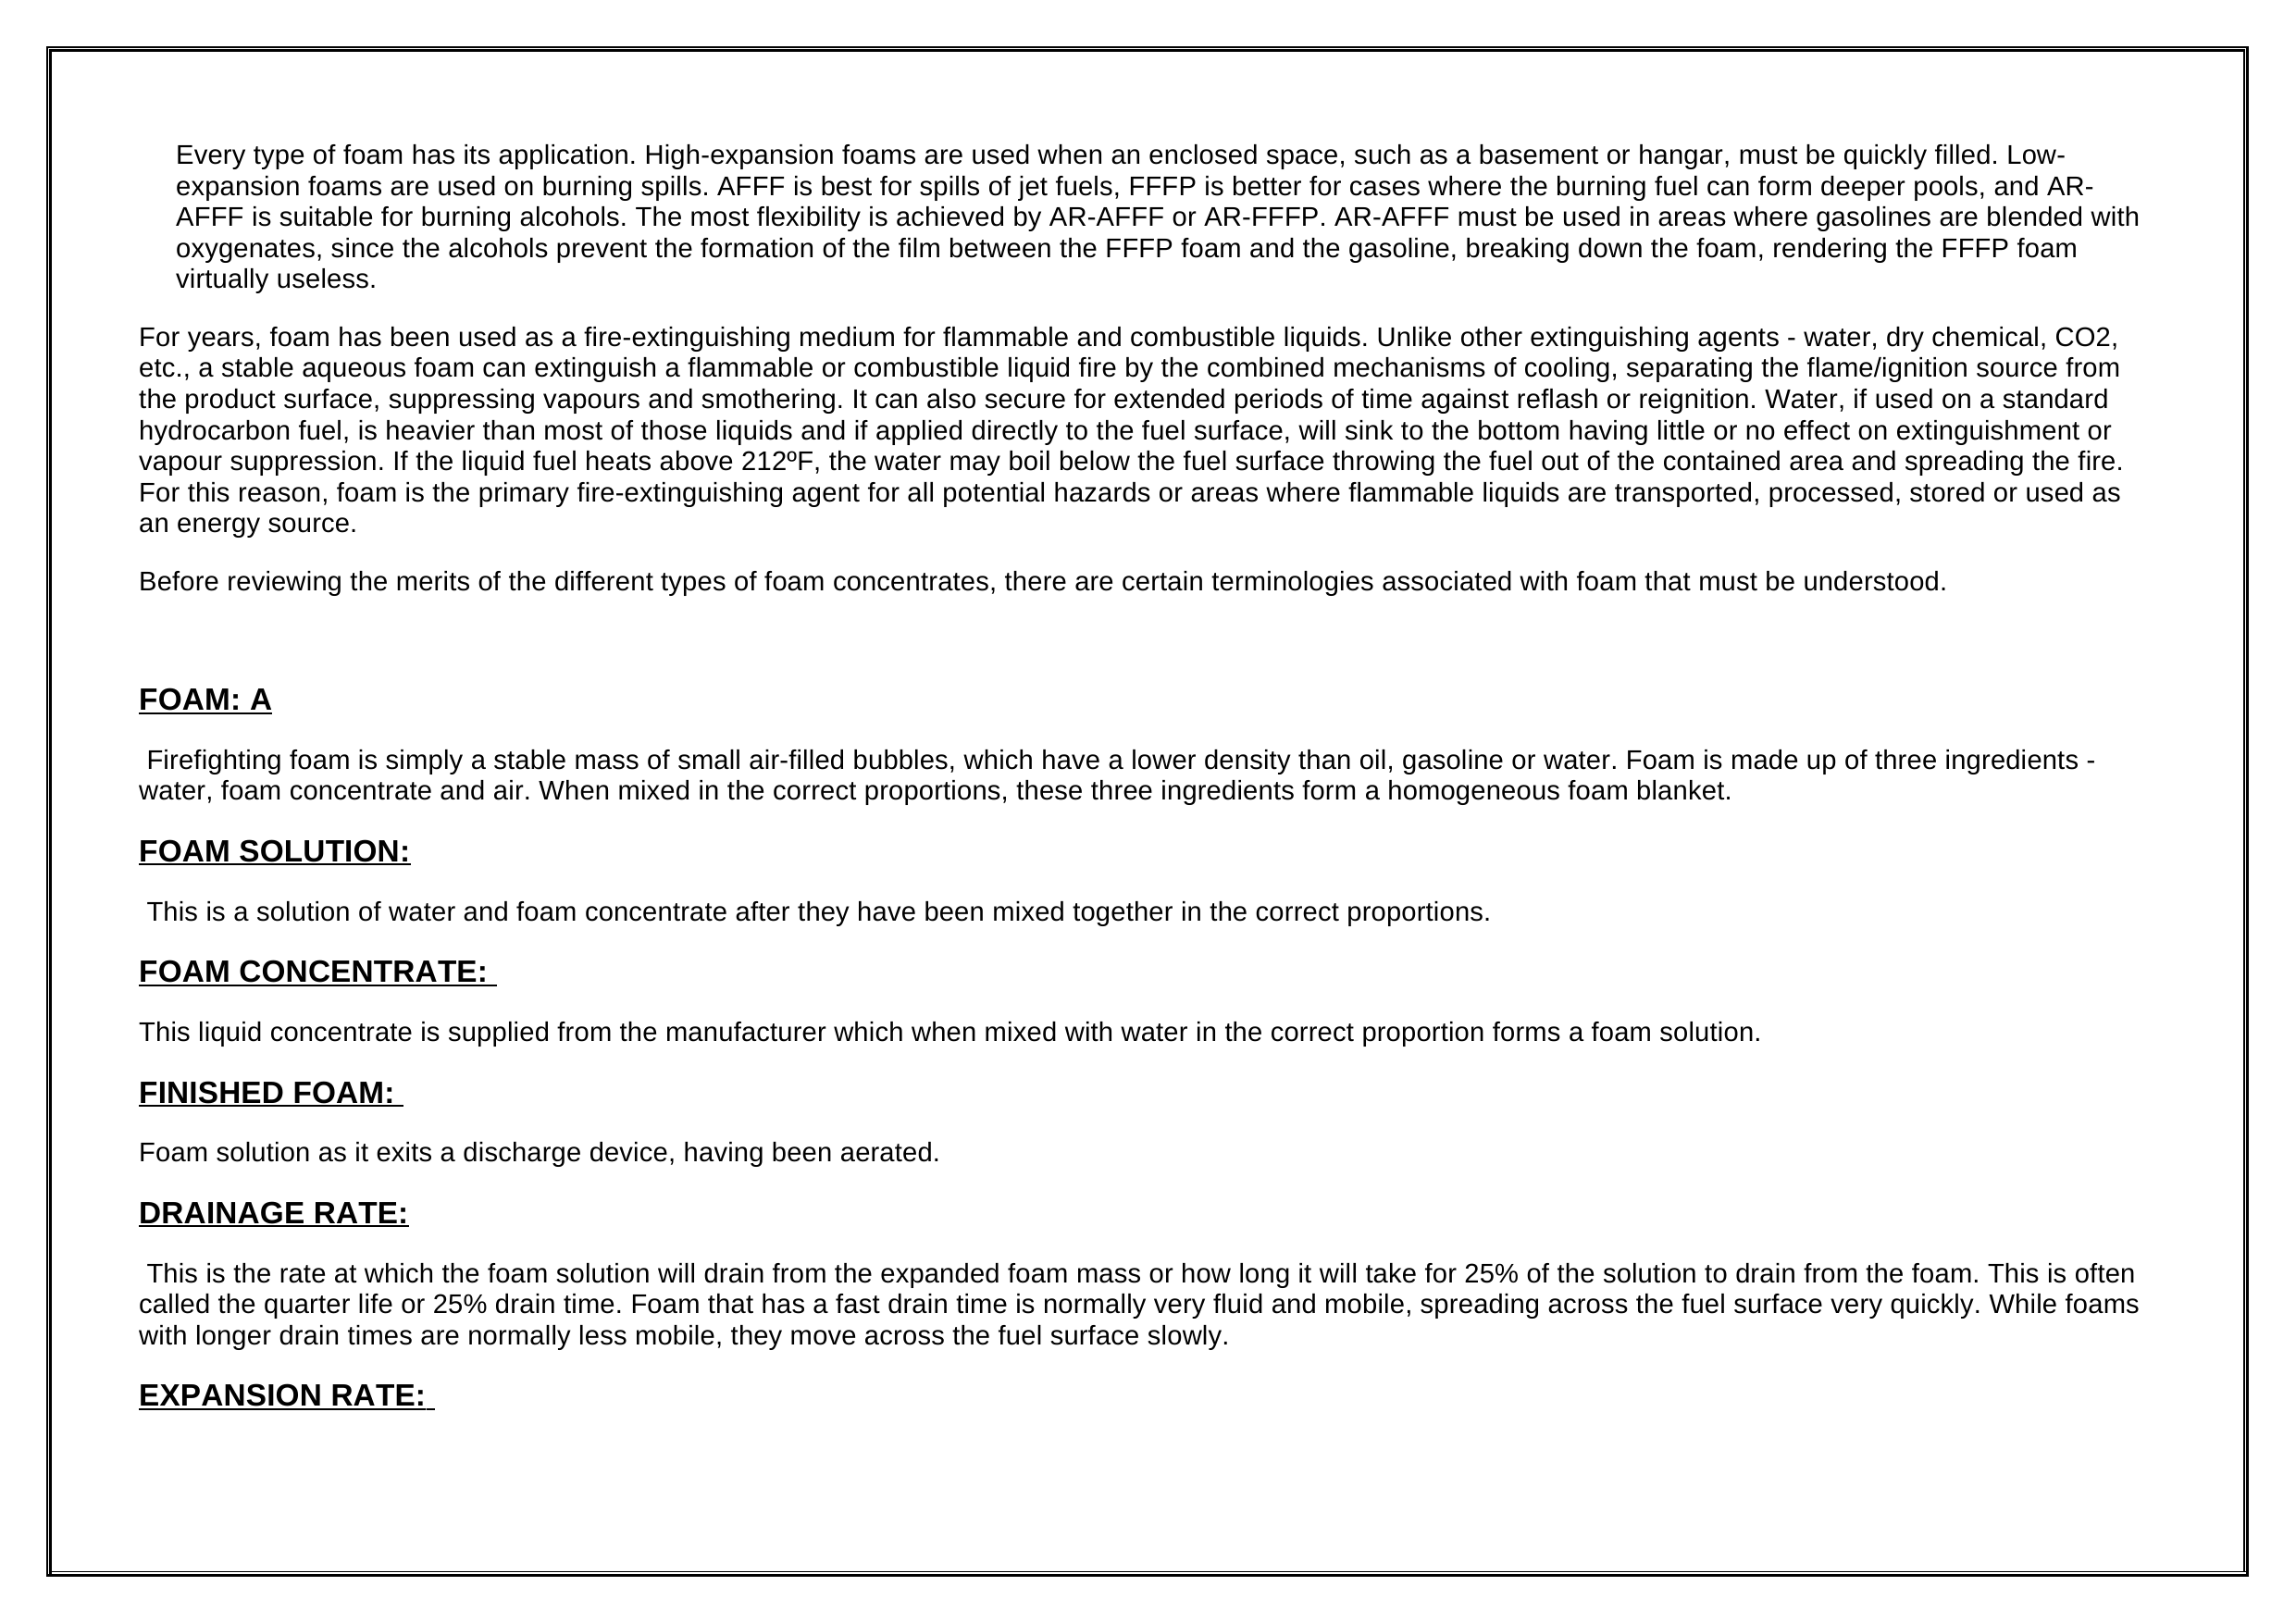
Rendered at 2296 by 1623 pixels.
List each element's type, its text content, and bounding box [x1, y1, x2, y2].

text FOAM SOLUTION: [139, 833, 2156, 868]
text EXPANSION RATE: [139, 1377, 2156, 1413]
text This liquid concentrate is supplied from the manufacturer which when mixed with water in the correct proportion forms a foam solution. [139, 1016, 2156, 1047]
text Every type of foam has its application. High-expansion foams are used when an enclosed space, such as a basement or hangar, must be quickly filled. Low-expansion foams are used on burning spills. AFFF is best for spills of jet fuels, FFFP is better for cases where the burning fuel can form deeper pools, and AR-AFFF is suitable for burning alcohols. The most flexibility is achieved by AR-AFFF or AR-FFFP. AR-AFFF must be used in areas where gasolines are blended with oxygenates, since the alcohols prevent the formation of the film between the FFFP foam and the gasoline, breaking down the foam, rendering the FFFP foam virtually useless. [176, 139, 2156, 294]
text Foam solution as it exits a discharge device, having been aerated. [139, 1136, 2156, 1168]
text FOAM: A [139, 681, 2156, 717]
text FOAM CONCENTRATE: [139, 953, 2156, 989]
text This is the rate at which the foam solution will drain from the expanded foam mass or how long it will take for 25% of the solution to drain from the foam. This is often called the quarter life or 25% drain time. Foam that has a fast drain time is normally very fluid and mobile, spreading across the fuel surface very quickly. While foams with longer drain times are normally less mobile, they move across the fuel surface slowly. [139, 1258, 2156, 1350]
text DRAINAGE RATE: [139, 1195, 2156, 1230]
text For years, foam has been used as a fire-extinguishing medium for flammable and combustible liquids. Unlike other extinguishing agents - water, dry chemical, CO2, etc., a stable aqueous foam can extinguish a flammable or combustible liquid fire by the combined mechanisms of cooling, separating the flame/ignition source from the product surface, suppressing vapours and smothering. It can also secure for extended periods of time against reflash or reignition. Water, if used on a standard hydrocarbon fuel, is heavier than most of those liquids and if applied directly to the fuel surface, will sink to the bottom having little or no effect on extinguishment or vapour suppression. If the liquid fuel heats above 212ºF, the water may boil below the fuel surface throwing the fuel out of the contained area and spreading the fire. For this reason, foam is the primary fire-extinguishing agent for all potential hazards or areas where flammable liquids are transported, processed, stored or used as an energy source. [139, 321, 2156, 539]
text Firefighting foam is simply a stable mass of small air-filled bubbles, which have a lower density than oil, gasoline or water. Foam is made up of three ingredients - water, foam concentrate and air. When mixed in the correct proportions, these three ingredients form a homogeneous foam blanket. [139, 744, 2156, 806]
text Before reviewing the merits of the different types of foam concentrates, there are certain terminologies associated with foam that must be understood. [139, 565, 2156, 596]
text This is a solution of water and foam concentrate after they have been mixed together in the correct proportions. [139, 896, 2156, 926]
text FINISHED FOAM: [139, 1074, 2156, 1109]
